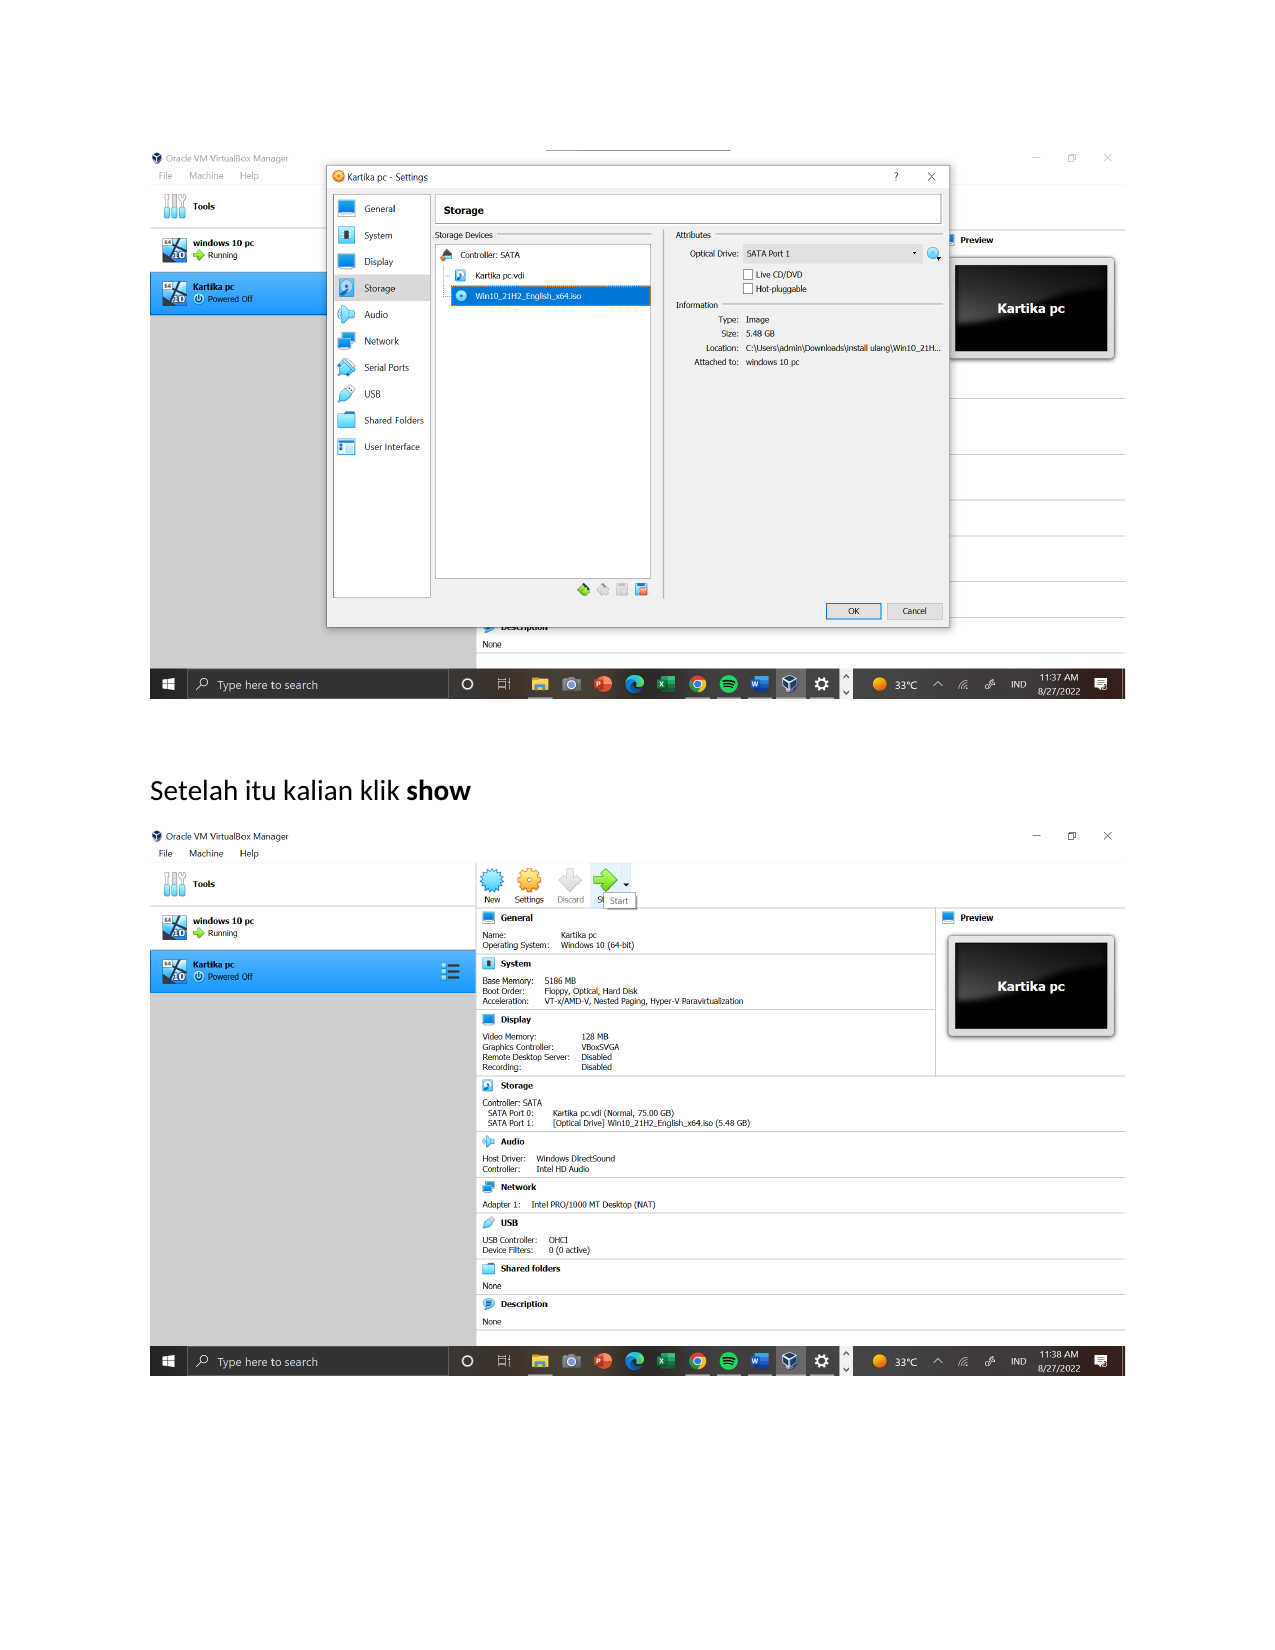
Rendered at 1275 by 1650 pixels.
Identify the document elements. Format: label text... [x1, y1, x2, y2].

picture [150, 150, 1125, 699]
text Setelah itu kalian klik show [150, 772, 1125, 808]
picture [150, 827, 1125, 1376]
